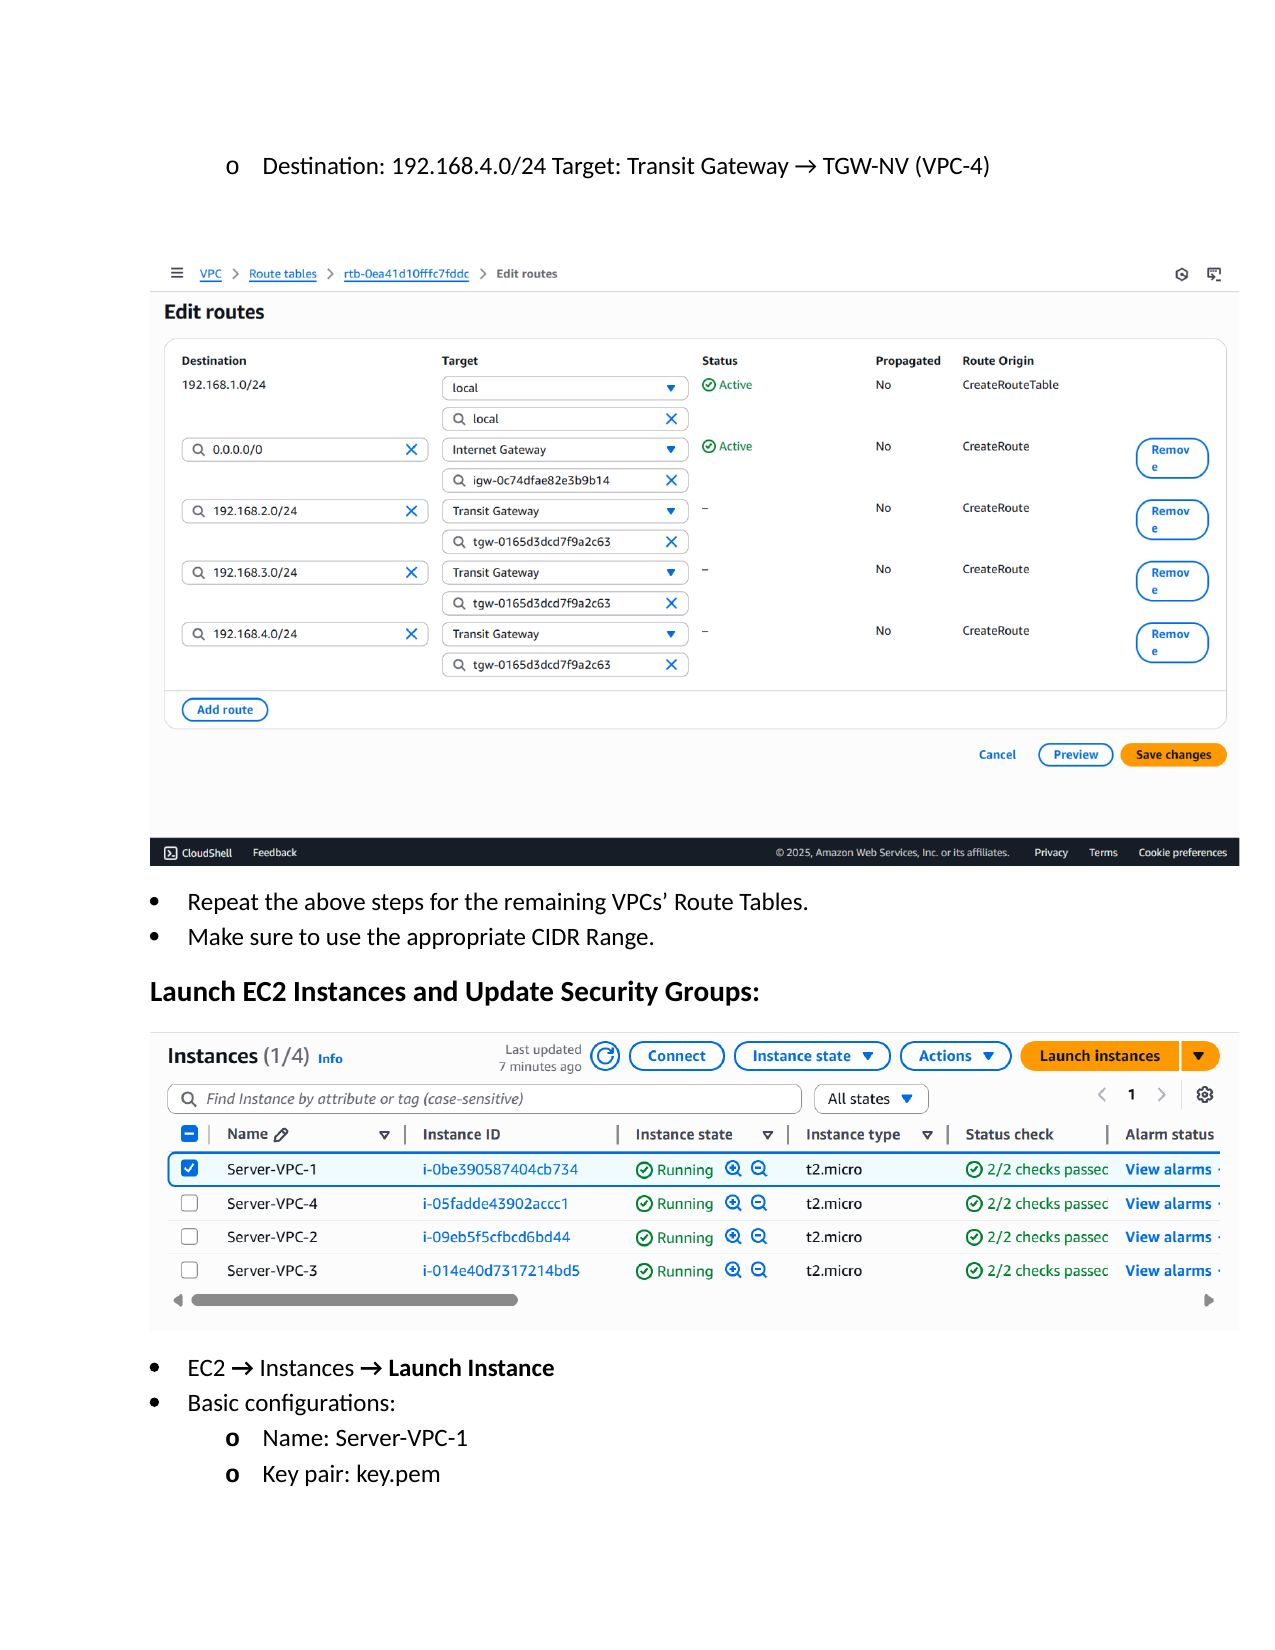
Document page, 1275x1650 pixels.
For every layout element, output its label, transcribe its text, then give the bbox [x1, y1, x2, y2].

list EC2 → Instances → Launch Instance [150, 1352, 1125, 1382]
picture [150, 260, 1240, 866]
list Make sure to use the appropriate CIDR Range. [150, 921, 1125, 952]
picture [150, 1030, 1240, 1331]
list Basic configurations: [150, 1387, 1125, 1417]
list Repeat the above steps for the remaining VPCs’ Route Tables. [150, 886, 1125, 917]
text Launch EC2 Instances and Update Security Groups: [150, 973, 1125, 1009]
list Destination: 192.168.4.0/24 Target: Transit Gateway → TGW-NV (VPC-4) [225, 150, 1125, 182]
list Name: Server-VPC-1 [225, 1422, 1125, 1453]
list Key pair: key.pem [225, 1458, 1125, 1490]
